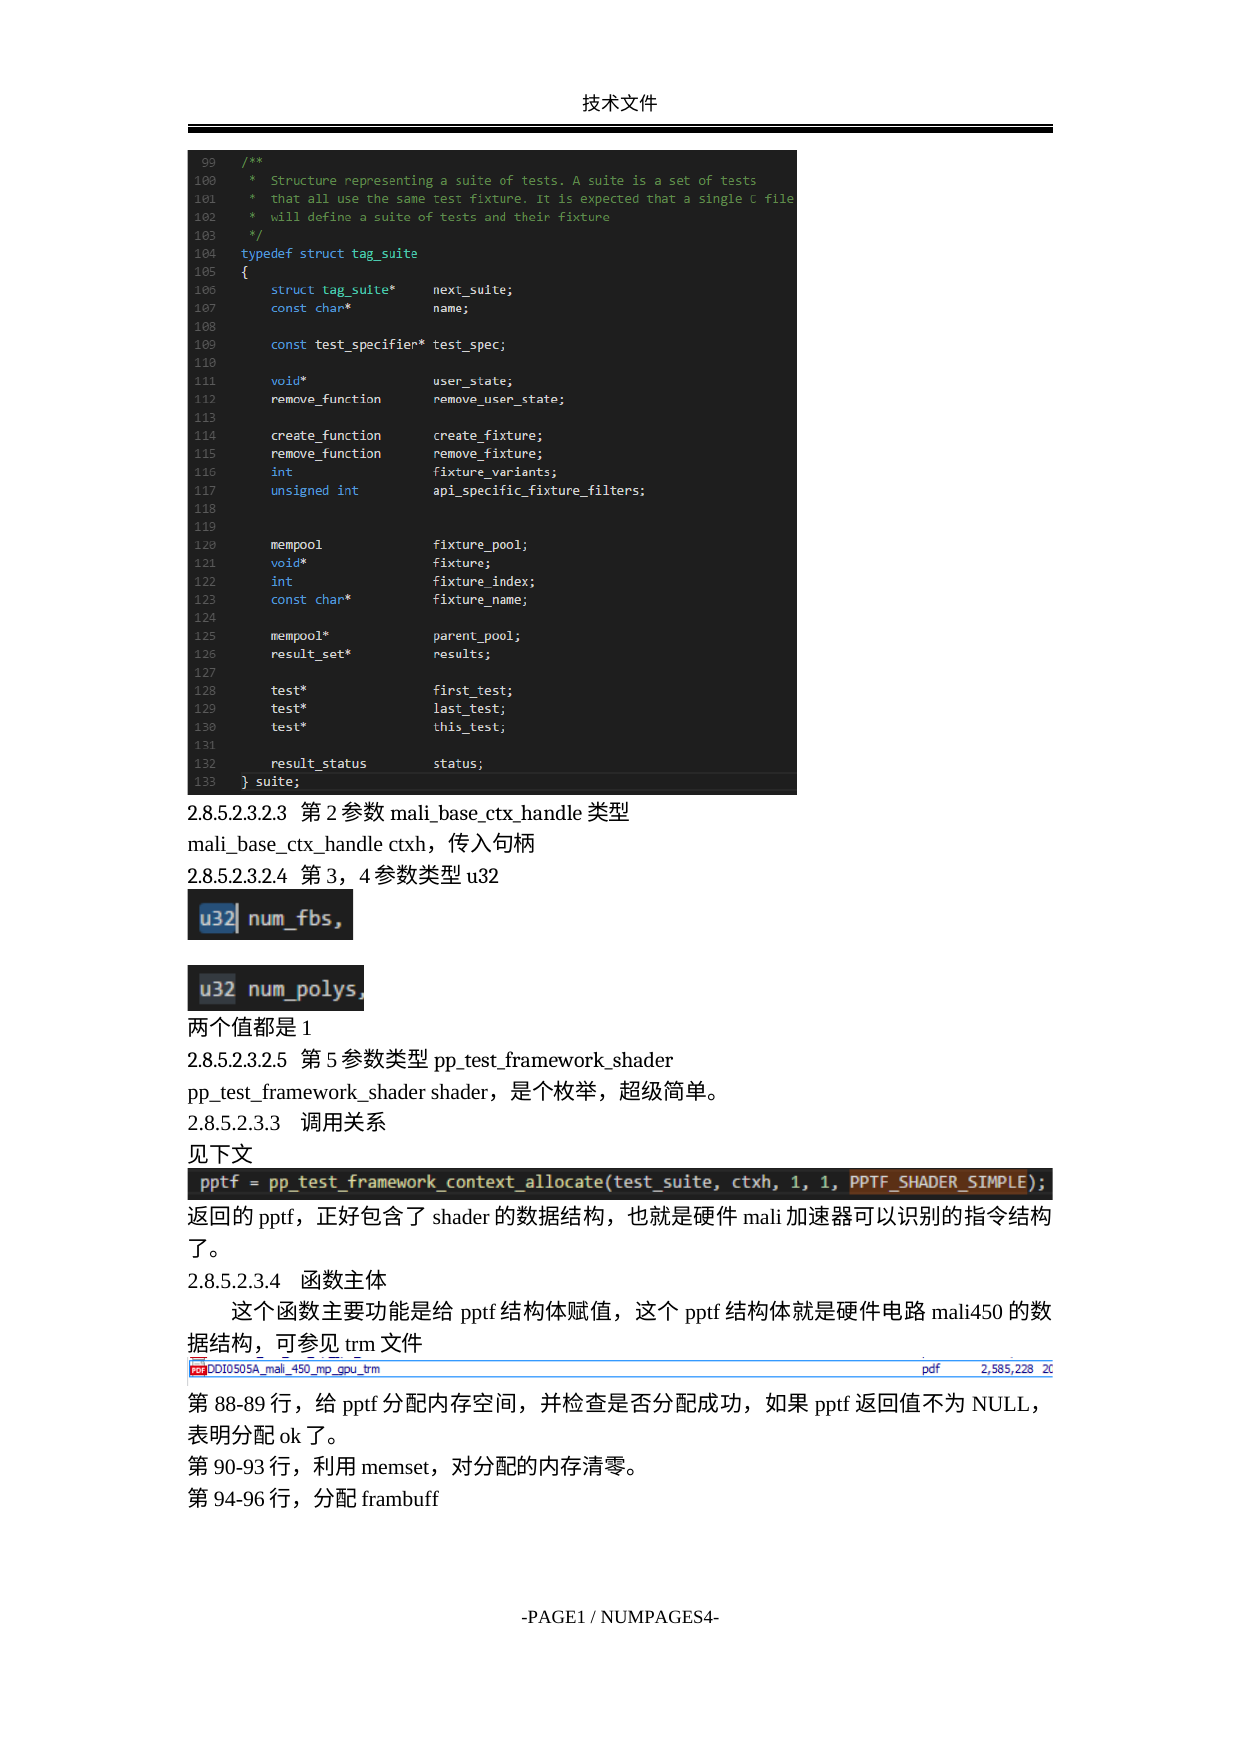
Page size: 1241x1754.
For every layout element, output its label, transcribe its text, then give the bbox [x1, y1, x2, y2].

text 返回的pptf，正好包含了 shader的数据结构，也就是硬件mali加速器可以识别的指令结构了。 [187, 1200, 1053, 1263]
text 第94-96行，分配frambuff [187, 1481, 1053, 1513]
text mali_base_ctx_handle ctxh，传入句柄 [187, 826, 1053, 858]
subtitle 第2参数mali_base_ctx_handle类型 [187, 795, 1053, 826]
picture [187, 965, 364, 1011]
text 第90-93行，利用memset，对分配的内存清零。 [187, 1449, 1053, 1481]
subtitle 函数主体 [187, 1263, 1053, 1294]
subtitle 调用关系 [187, 1105, 1053, 1137]
picture [187, 1168, 1053, 1200]
text 第88-89行，给pptf分配内存空间，并检查是否分配成功，如果pptf返回值不为NULL，表明分配ok了。 [187, 1386, 1053, 1449]
subtitle 第5参数类型pp_test_framework_shader [187, 1042, 1053, 1074]
subtitle 第3，4参数类型u32 [187, 858, 1053, 890]
text 这个函数主要功能是给pptf结构体赋值，这个pptf结构体就是硬件电路mali450的数据结构，可参见trm文件 [187, 1294, 1053, 1357]
picture [187, 1357, 1053, 1386]
picture [187, 150, 797, 795]
picture [187, 889, 354, 940]
text 见下文 [187, 1137, 1053, 1168]
text 两个值都是1 [187, 1010, 1053, 1042]
text pp_test_framework_shader shader，是个枚举，超级简单。 [187, 1074, 1053, 1105]
